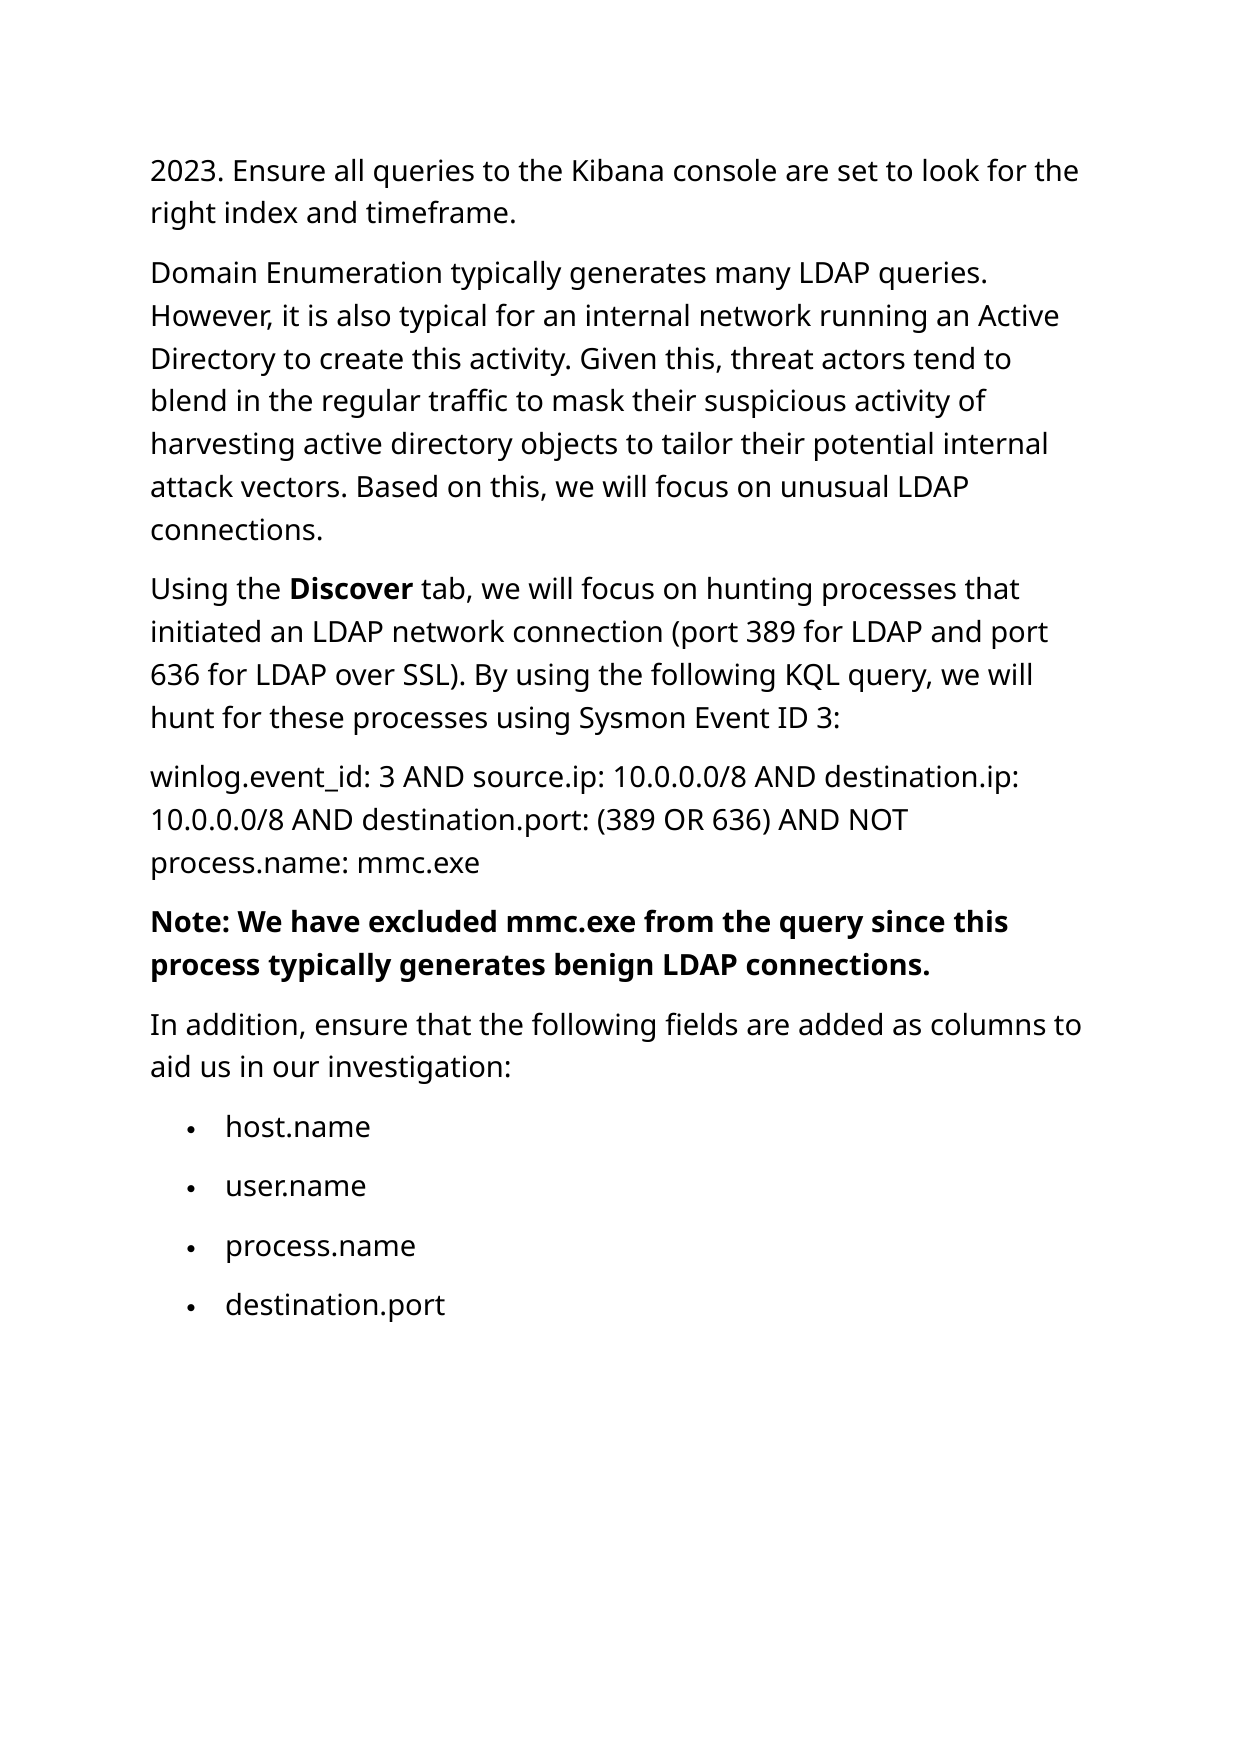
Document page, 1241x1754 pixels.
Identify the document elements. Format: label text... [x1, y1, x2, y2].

text winlog.event_id: 3 AND source.ip: 10.0.0.0/8 AND destination.ip: 10.0.0.0/8 AND destination.port: (389 OR 636) AND NOT process.name: mmc.exe [150, 757, 1090, 882]
text In addition, ensure that the following fields are added as columns to aid us in our investigation: [150, 1004, 1090, 1086]
text Using the Discover tab, we will focus on hunting processes that initiated an LDAP network connection (port 389 for LDAP and port 636 for LDAP over SSL). By using the following KQL query, we will hunt for these processes using Sysmon Event ID 3: [150, 569, 1090, 737]
text Note: We have excluded mmc.exe from the query since this process typically generates benign LDAP connections. [150, 902, 1090, 984]
list user.name [187, 1166, 1090, 1205]
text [150, 150, 1090, 232]
list destination.port [187, 1285, 1090, 1324]
list host.name [187, 1106, 1090, 1146]
text Domain Enumeration typically generates many LDAP queries. However, it is also typical for an internal network running an Active Directory to create this activity. Given this, threat actors tend to blend in the regular traffic to mask their suspicious activity of harvesting active directory objects to tailor their potential internal attack vectors. Based on this, we will focus on unusual LDAP connections. [150, 252, 1090, 549]
list process.name [187, 1225, 1090, 1265]
